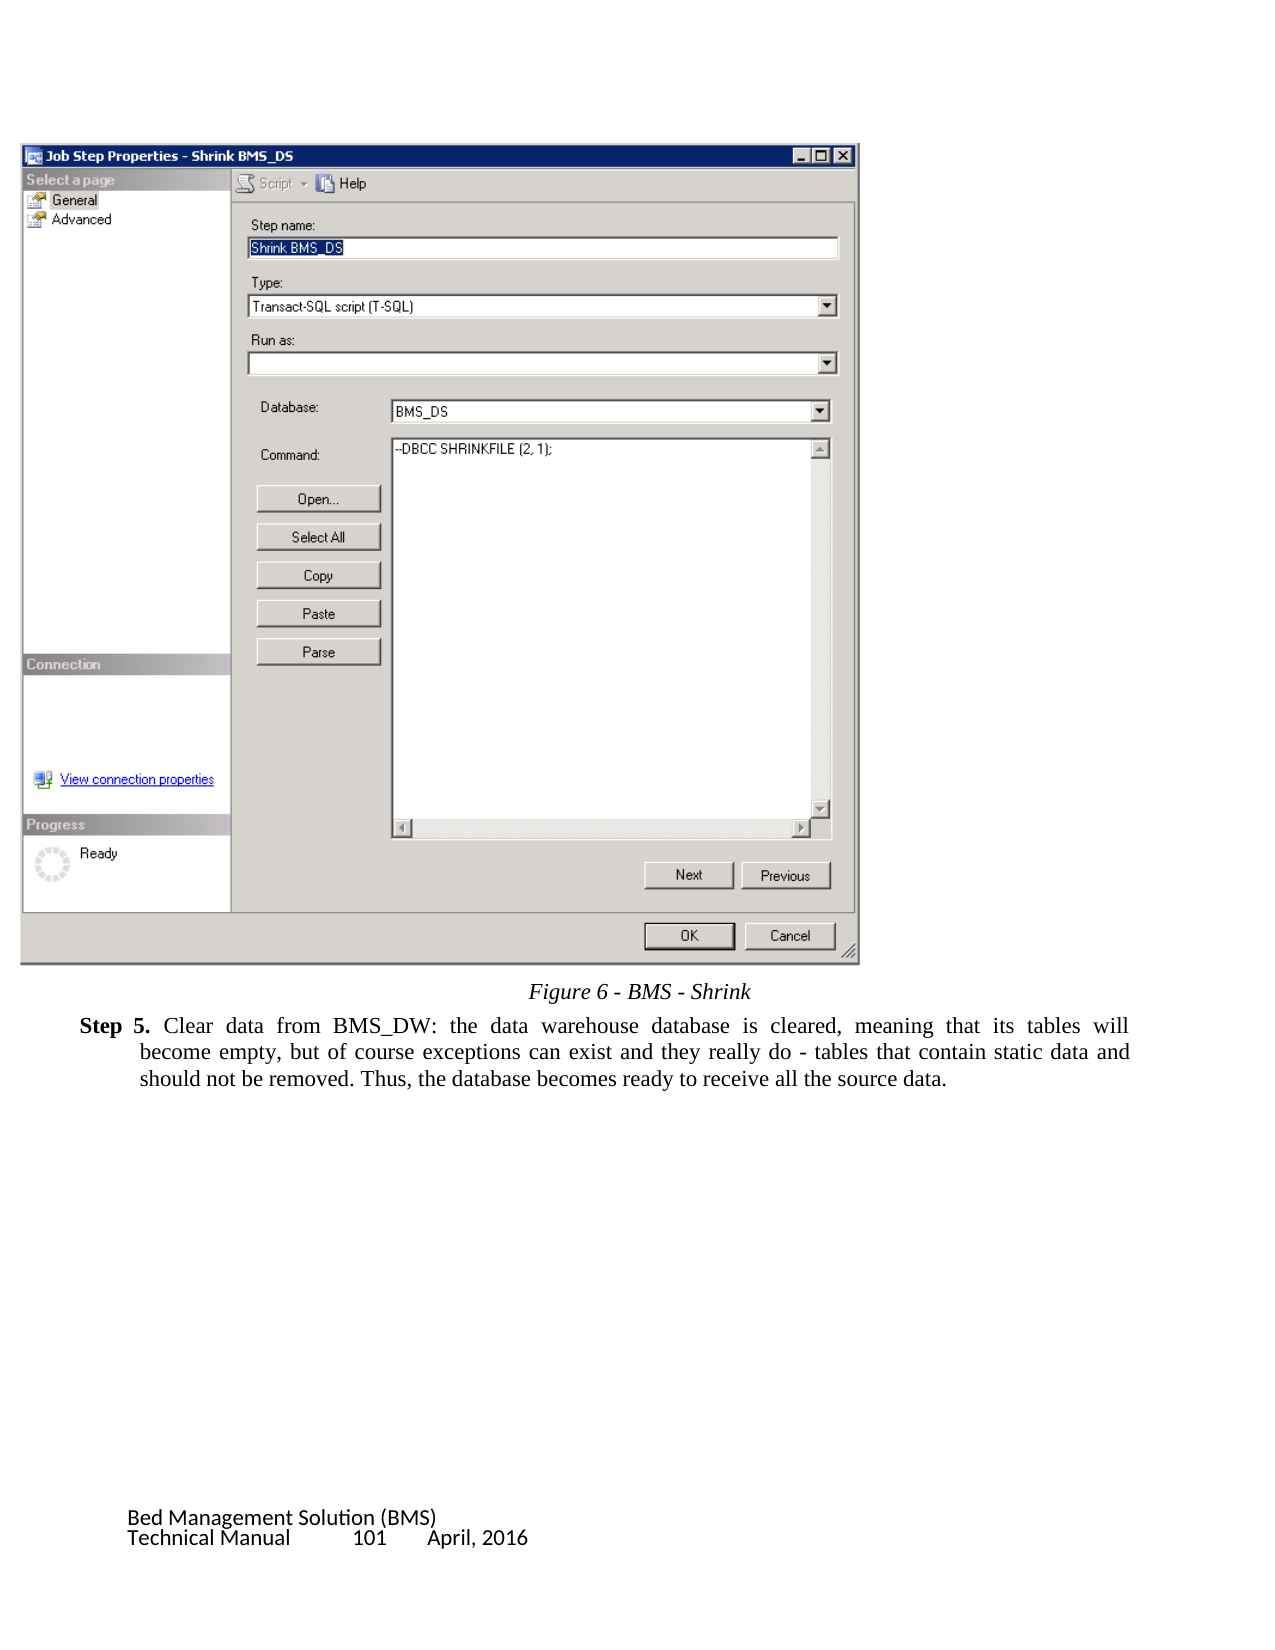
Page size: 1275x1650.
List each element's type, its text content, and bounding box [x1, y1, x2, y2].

text Figure 6 - BMS - Shrink [139, 978, 1139, 1004]
picture [20, 143, 860, 966]
text Step 5. Clear data from BMS_DW: the data warehouse database is cleared, meaning that its tables will become empty, but of course exceptions can exist and they really do - tables that contain static data and should not be removed. Thus, the database becomes ready to receive all the source data. [79, 1012, 1129, 1091]
